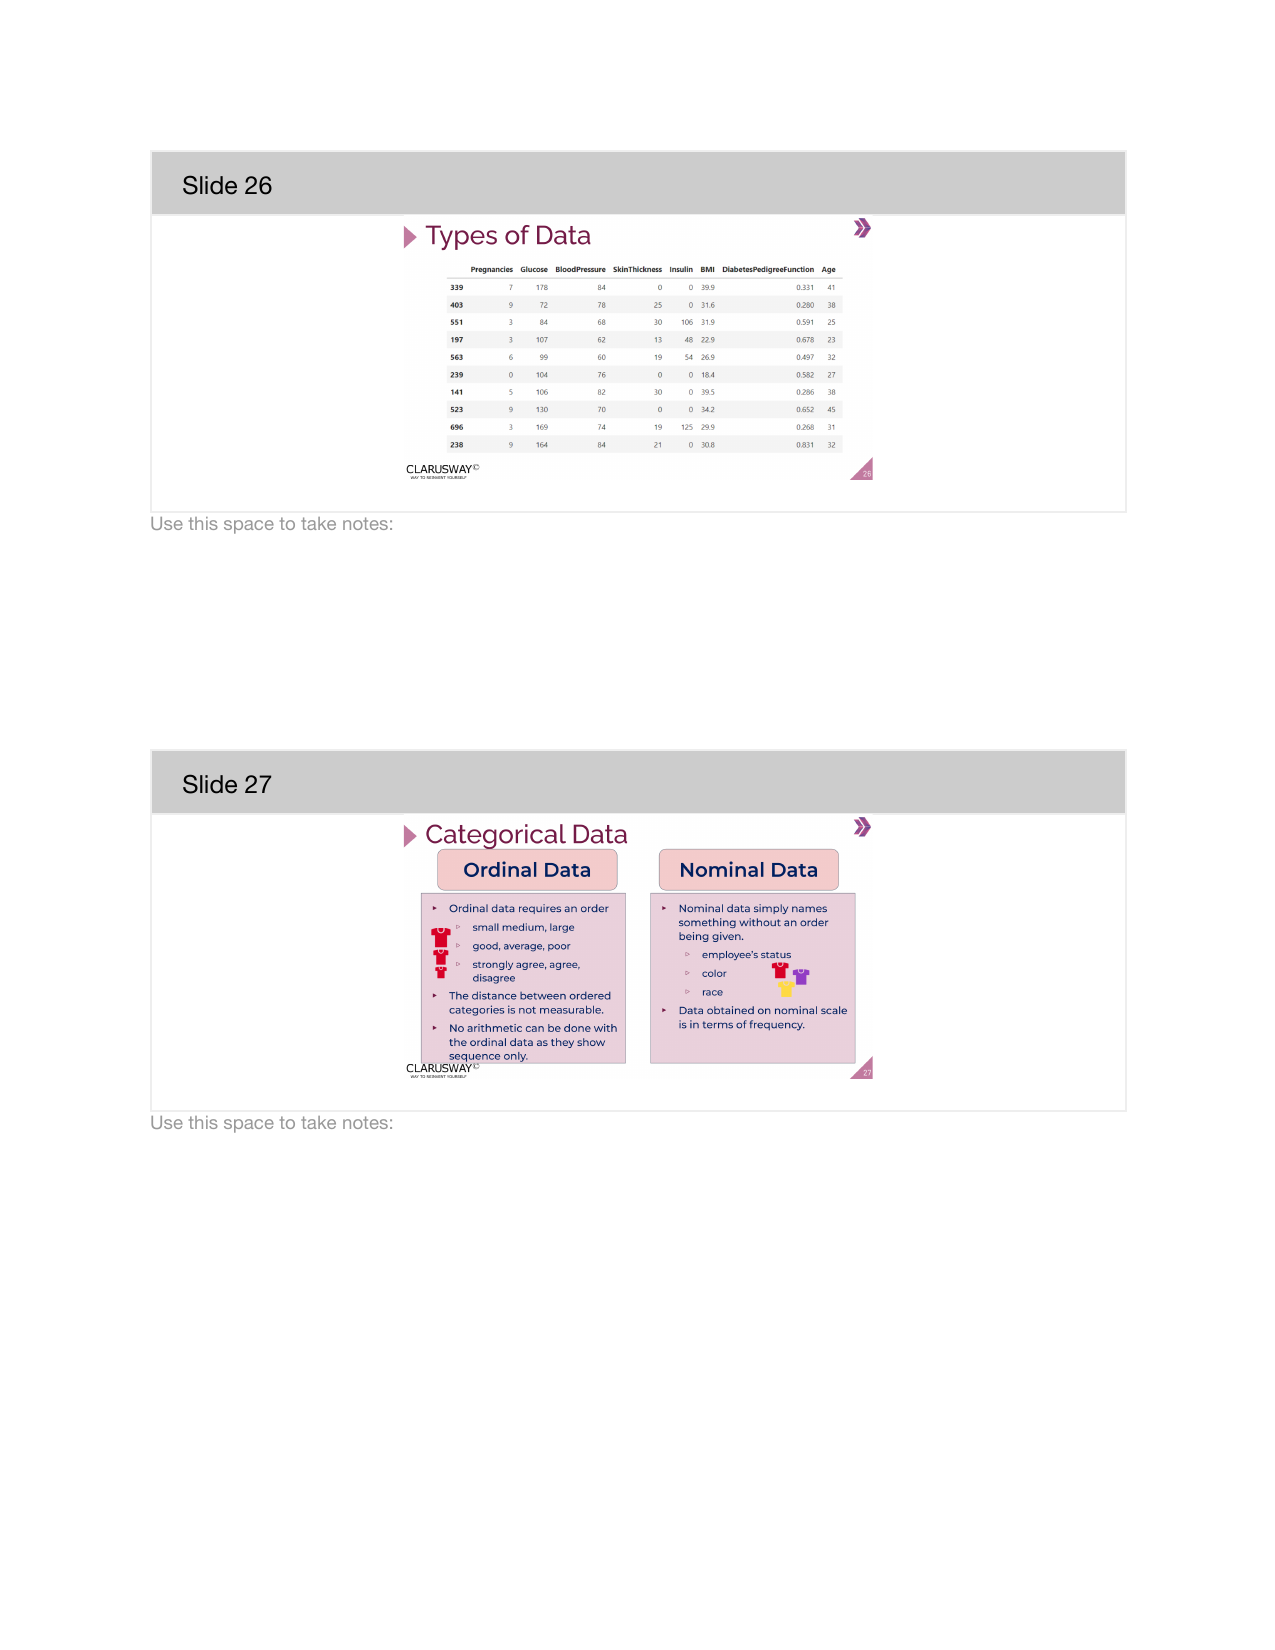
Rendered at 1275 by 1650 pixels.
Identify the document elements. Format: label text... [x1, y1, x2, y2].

table_cell [152, 216, 1125, 511]
text Use this space to take notes: [150, 513, 1125, 536]
table_header Slide 26 [152, 152, 1125, 214]
picture [403, 215, 873, 480]
table_header Slide 27 [152, 751, 1125, 813]
table_cell [152, 815, 1125, 1110]
text Use this space to take notes: [150, 1112, 1125, 1135]
picture [403, 814, 873, 1079]
